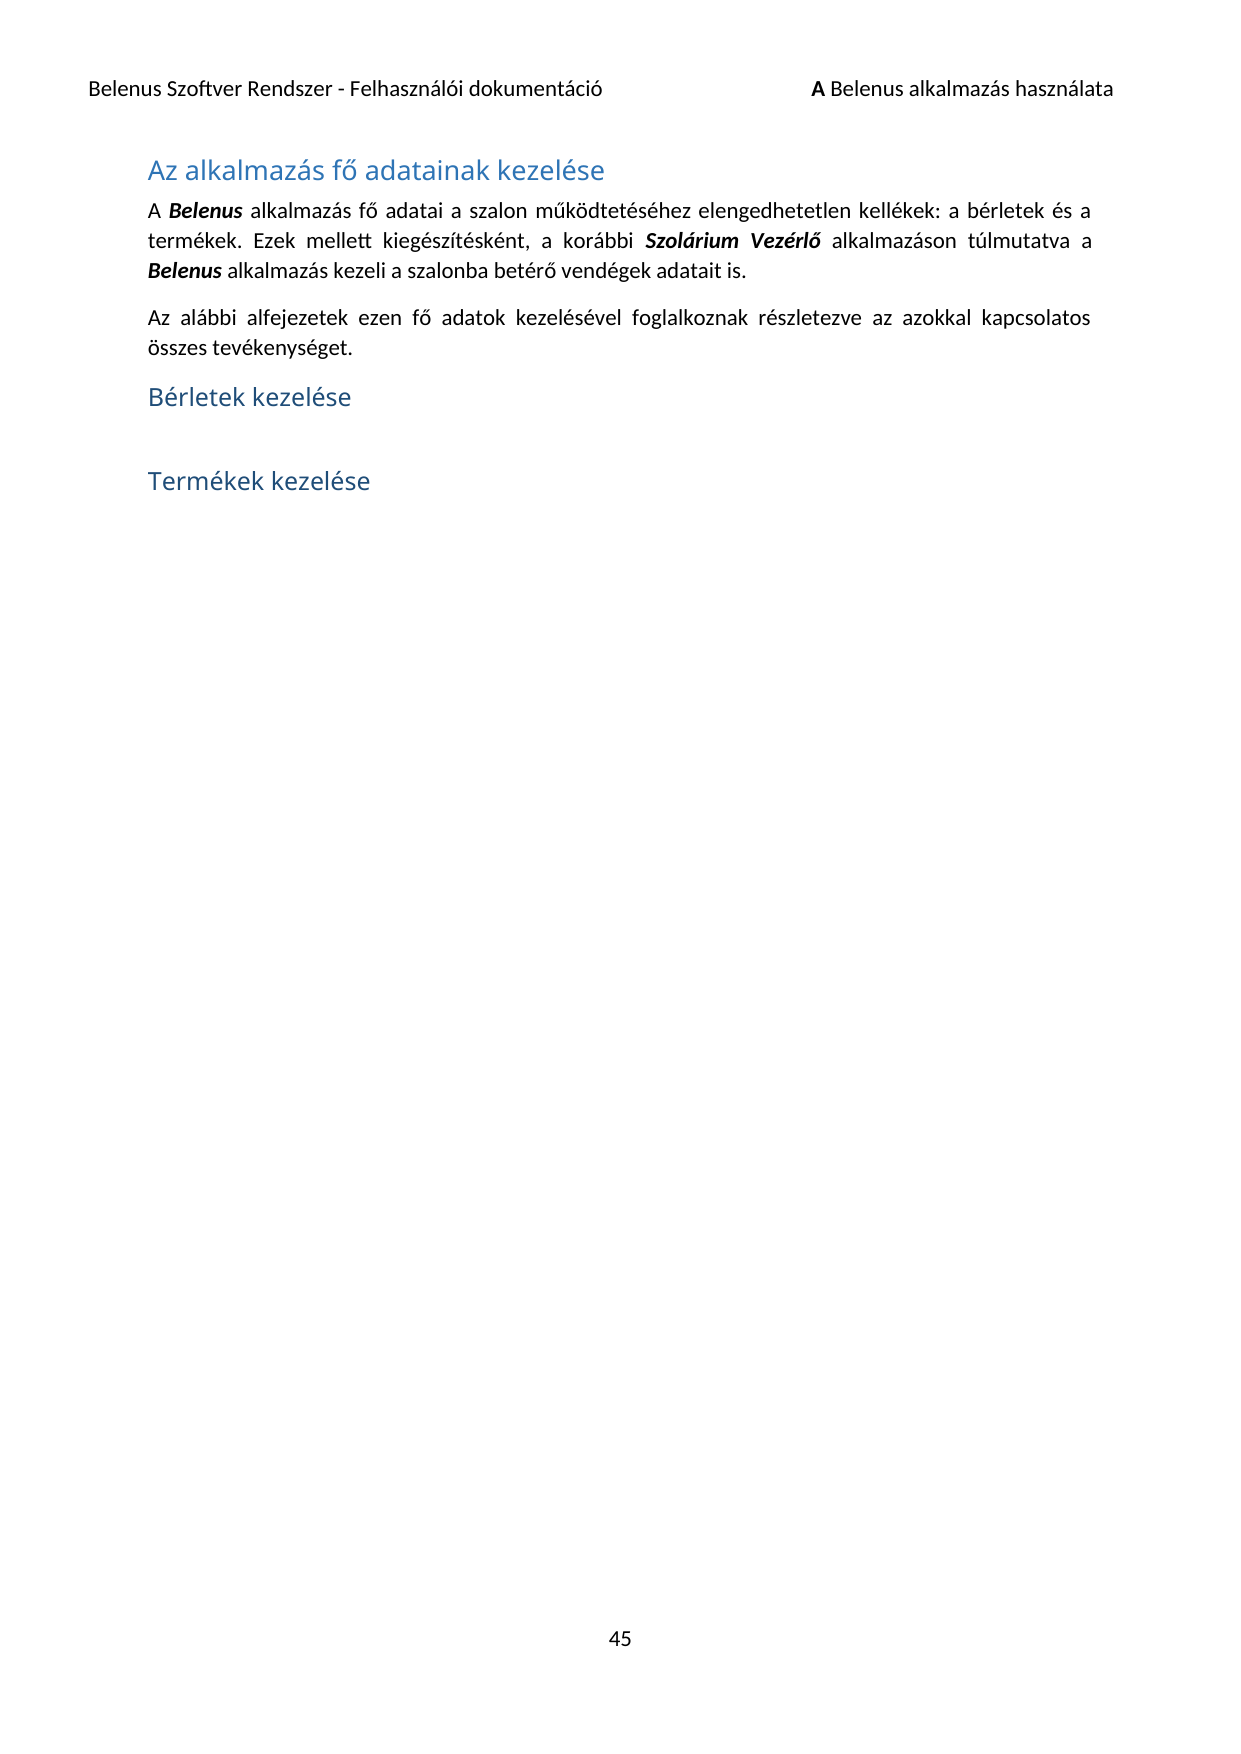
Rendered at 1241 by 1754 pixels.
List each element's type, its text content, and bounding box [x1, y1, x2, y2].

subtitle Termékek kezelése [148, 464, 1093, 498]
text Az alábbi alfejezetek ezen fő adatok kezelésével foglalkoznak részletezve az azokkal kapcsolatos összes tevékenységet. [148, 303, 1093, 361]
subtitle Bérletek kezelése [148, 380, 1093, 414]
text A Belenus alkalmazás fő adatai a szalon működtetéséhez elengedhetetlen kellékek: a bérletek és a termékek. Ezek mellett kiegészítésként, a korábbi Szolárium Vezérlő alkalmazáson túlmutatva a Belenus alkalmazás kezeli a szalonba betérő vendégek adatait is. [148, 196, 1093, 284]
subtitle Az alkalmazás fő adatainak kezelése [148, 152, 1093, 189]
